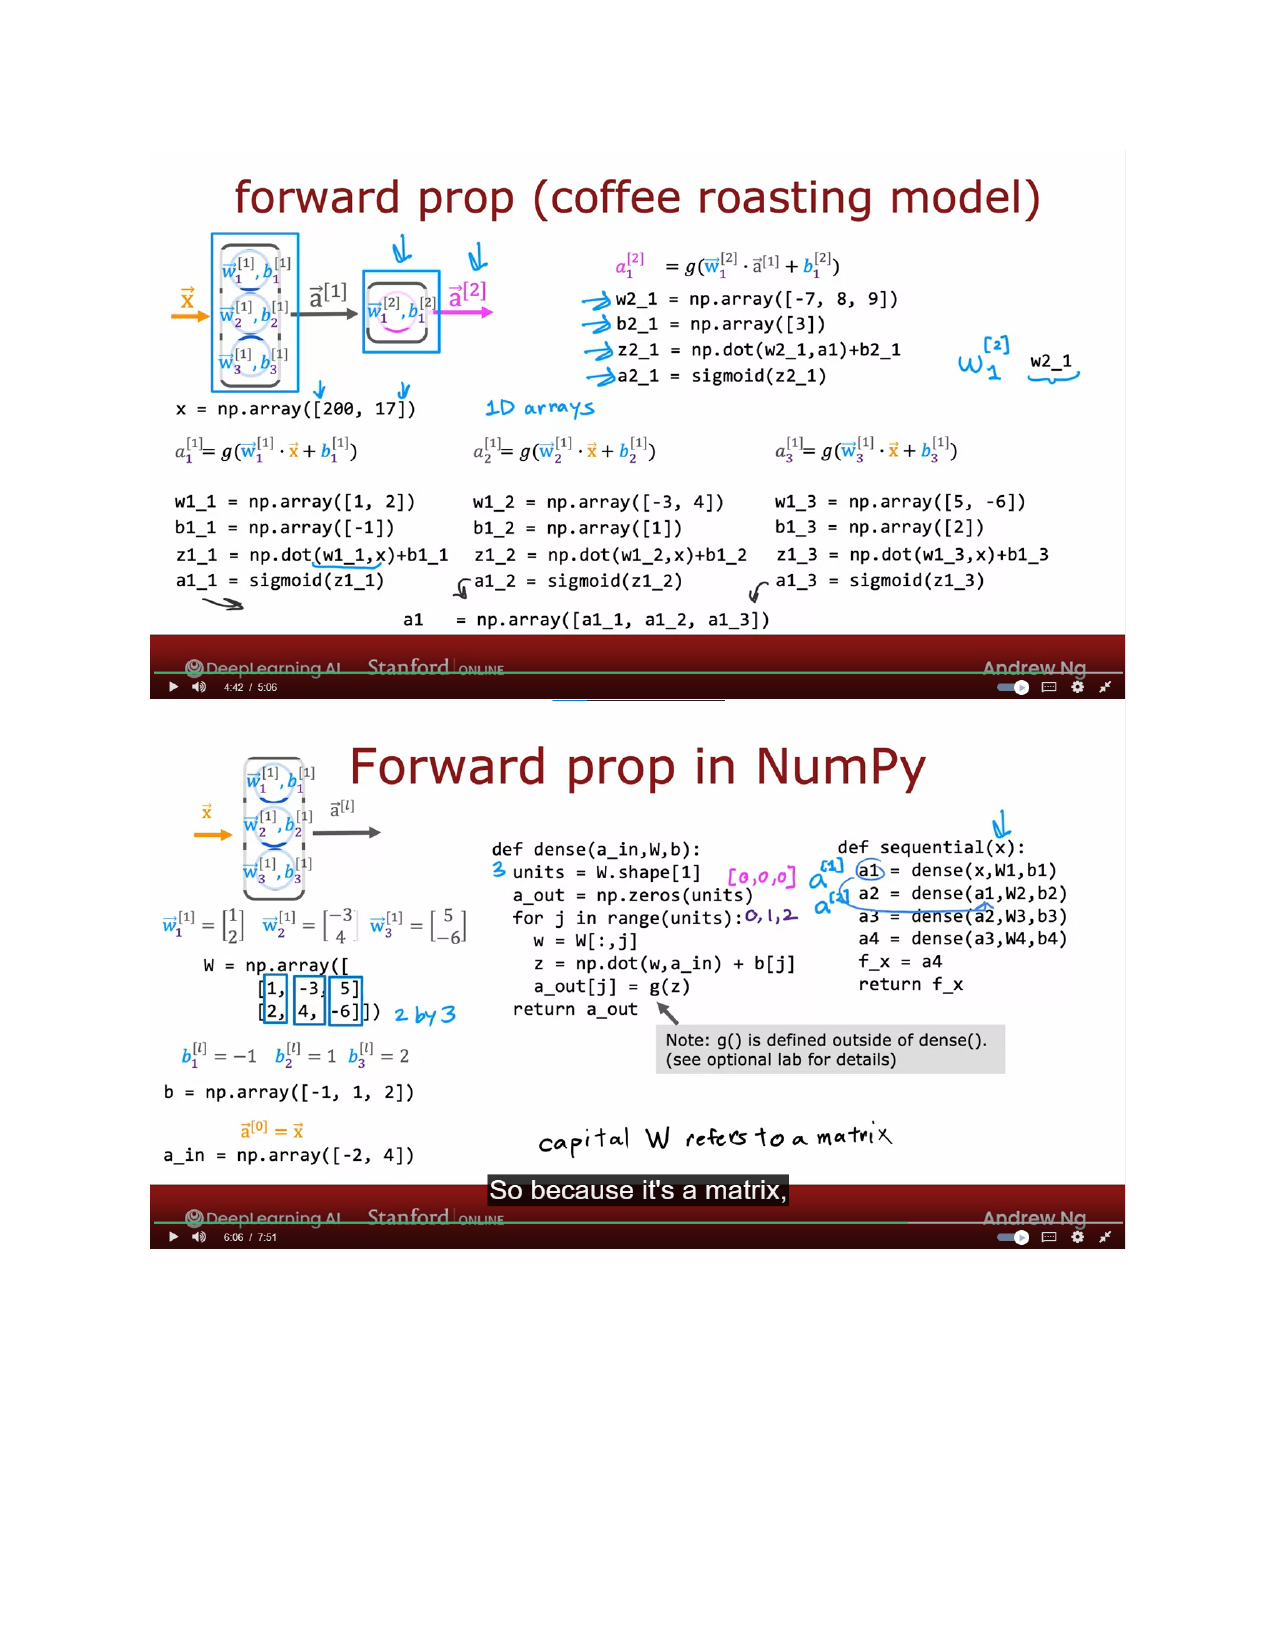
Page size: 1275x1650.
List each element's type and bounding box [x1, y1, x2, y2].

picture [150, 700, 1125, 1249]
picture [150, 150, 1125, 699]
